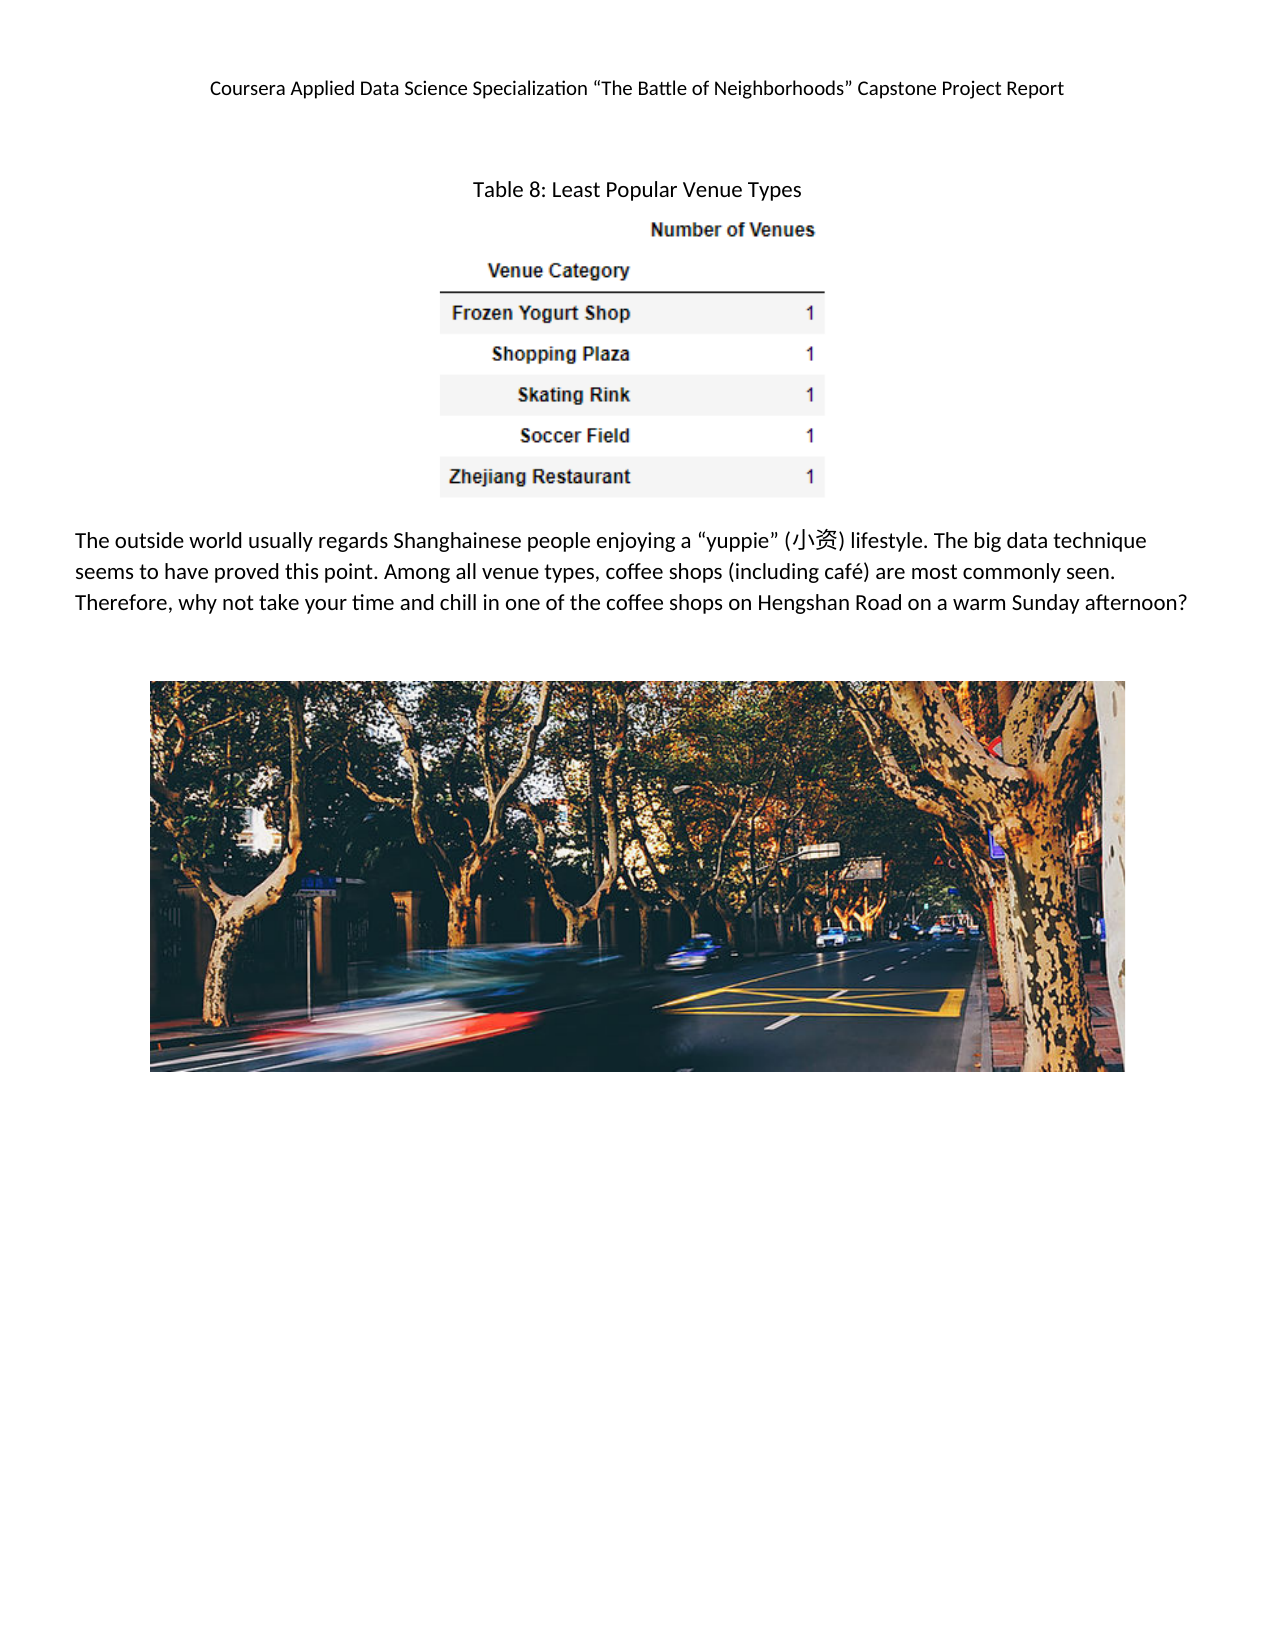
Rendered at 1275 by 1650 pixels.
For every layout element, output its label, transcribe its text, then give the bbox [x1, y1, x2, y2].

picture [150, 681, 1125, 1072]
text The outside world usually regards Shanghainese people enjoying a “yuppie” (小资) lifestyle. The big data technique seems to have proved this point. Among all venue types, coffee shops (including café) are most commonly seen. Therefore, why not take your time and chill in one of the coffee shops on Hengshan Road on a warm Sunday afternoon? [75, 522, 1200, 616]
picture [439, 222, 836, 504]
text Table 8: Least Popular Venue Types [75, 175, 1200, 203]
